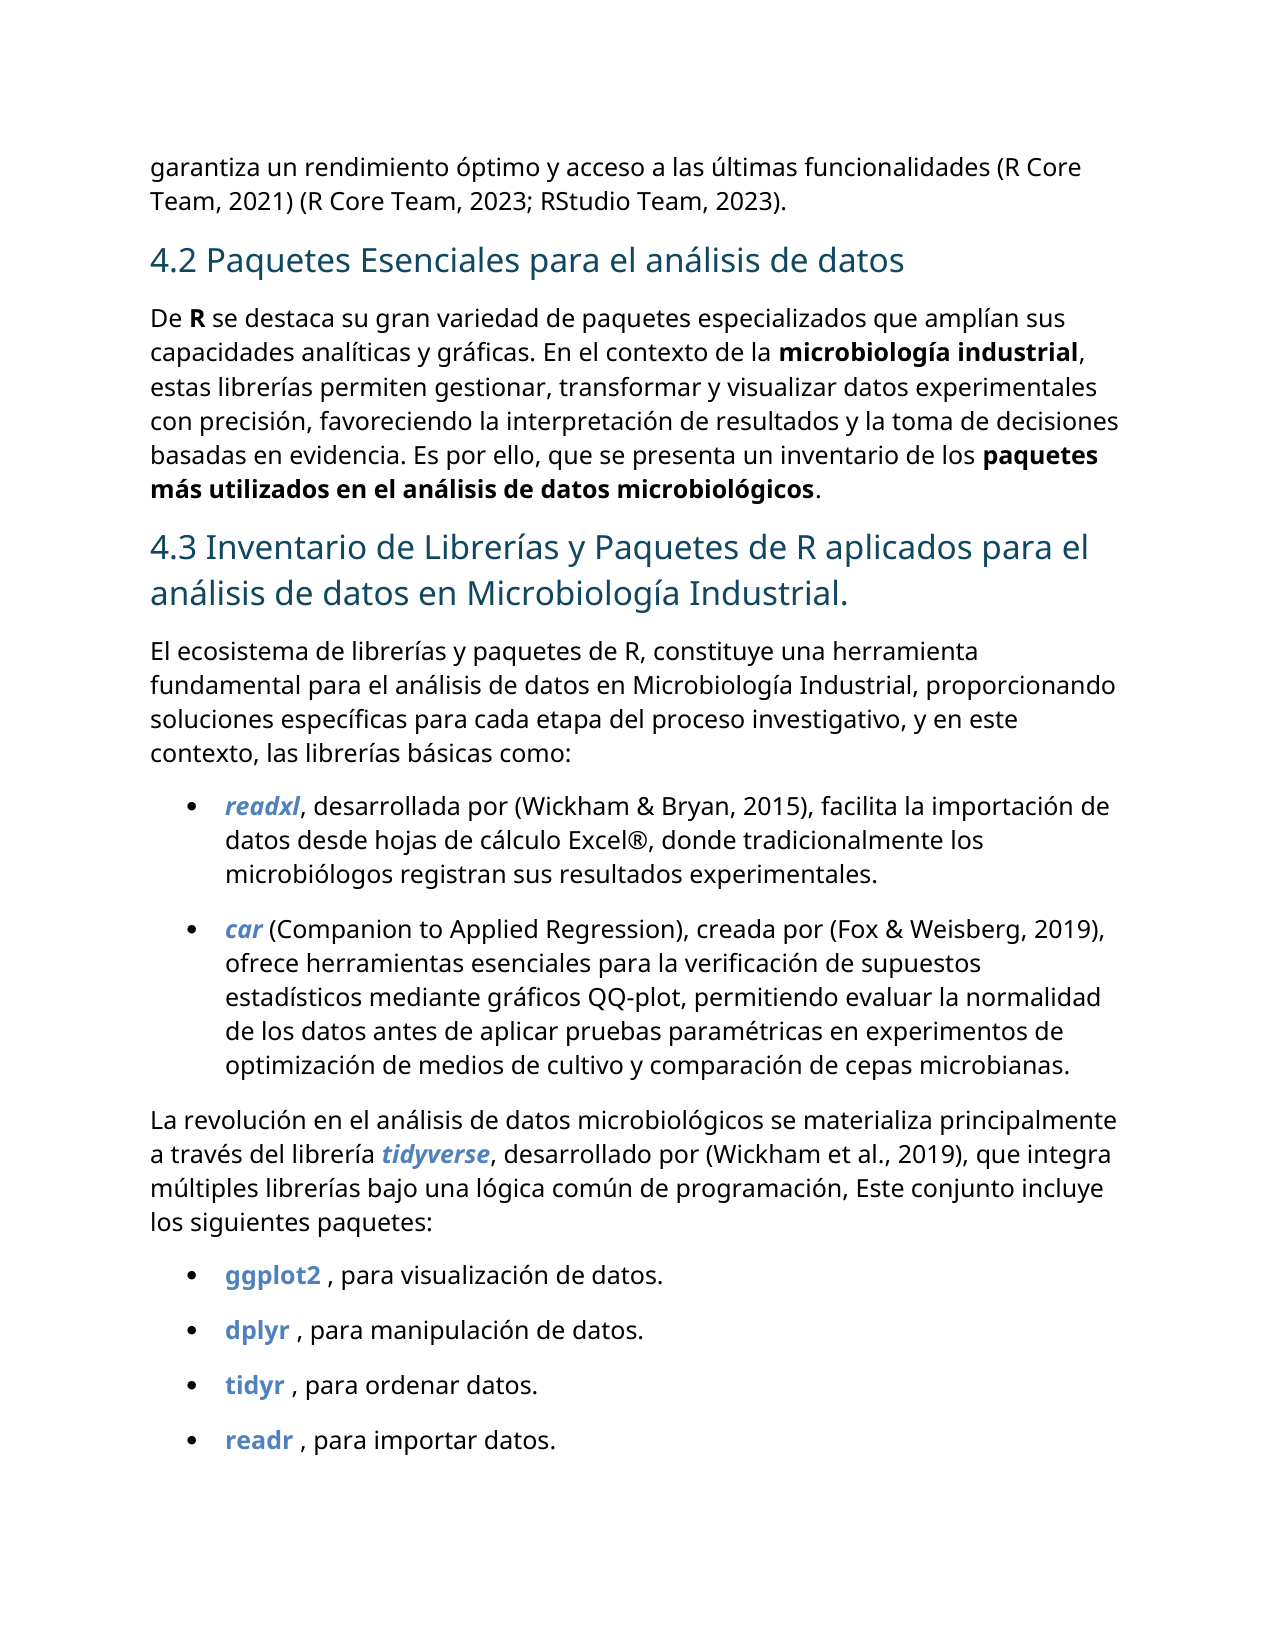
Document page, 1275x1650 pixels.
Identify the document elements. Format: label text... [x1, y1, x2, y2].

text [150, 150, 1125, 218]
subtitle 4.3 Inventario de Librerías y Paquetes de R aplicados para el análisis de datos en Microbiología Industrial. [150, 524, 1125, 615]
list tidyr , para ordenar datos. [187, 1368, 1125, 1402]
text La revolución en el análisis de datos microbiológicos se materializa principalmente a través del librería tidyverse, desarrollado por (Wickham et al., 2019), que integra múltiples librerías bajo una lógica común de programación, Este conjunto incluye los siguientes paquetes: [150, 1103, 1125, 1239]
list ggplot2 , para visualización de datos. [187, 1258, 1125, 1292]
subtitle 4.2 Paquetes Esenciales para el análisis de datos [150, 237, 1125, 282]
text De R se destaca su gran variedad de paquetes especializados que amplían sus capacidades analíticas y gráficas. En el contexto de la microbiología industrial, estas librerías permiten gestionar, transformar y visualizar datos experimentales con precisión, favoreciendo la interpretación de resultados y la toma de decisiones basadas en evidencia. Es por ello, que se presenta un inventario de los paquetes más utilizados en el análisis de datos microbiológicos. [150, 301, 1125, 505]
list readxl, desarrollada por (Wickham & Bryan, 2015), facilita la importación de datos desde hojas de cálculo Excel®, donde tradicionalmente los microbiólogos registran sus resultados experimentales. [187, 789, 1125, 891]
text El ecosistema de librerías y paquetes de R, constituye una herramienta fundamental para el análisis de datos en Microbiología Industrial, proporcionando soluciones específicas para cada etapa del proceso investigativo, y en este contexto, las librerías básicas como: [150, 634, 1125, 770]
list dplyr , para manipulación de datos. [187, 1313, 1125, 1347]
list readr , para importar datos. [187, 1423, 1125, 1457]
list car (Companion to Applied Regression), creada por (Fox & Weisberg, 2019), ofrece herramientas esenciales para la verificación de supuestos estadísticos mediante gráficos QQ-plot, permitiendo evaluar la normalidad de los datos antes de aplicar pruebas paramétricas en experimentos de optimización de medios de cultivo y comparación de cepas microbianas. [187, 912, 1125, 1082]
